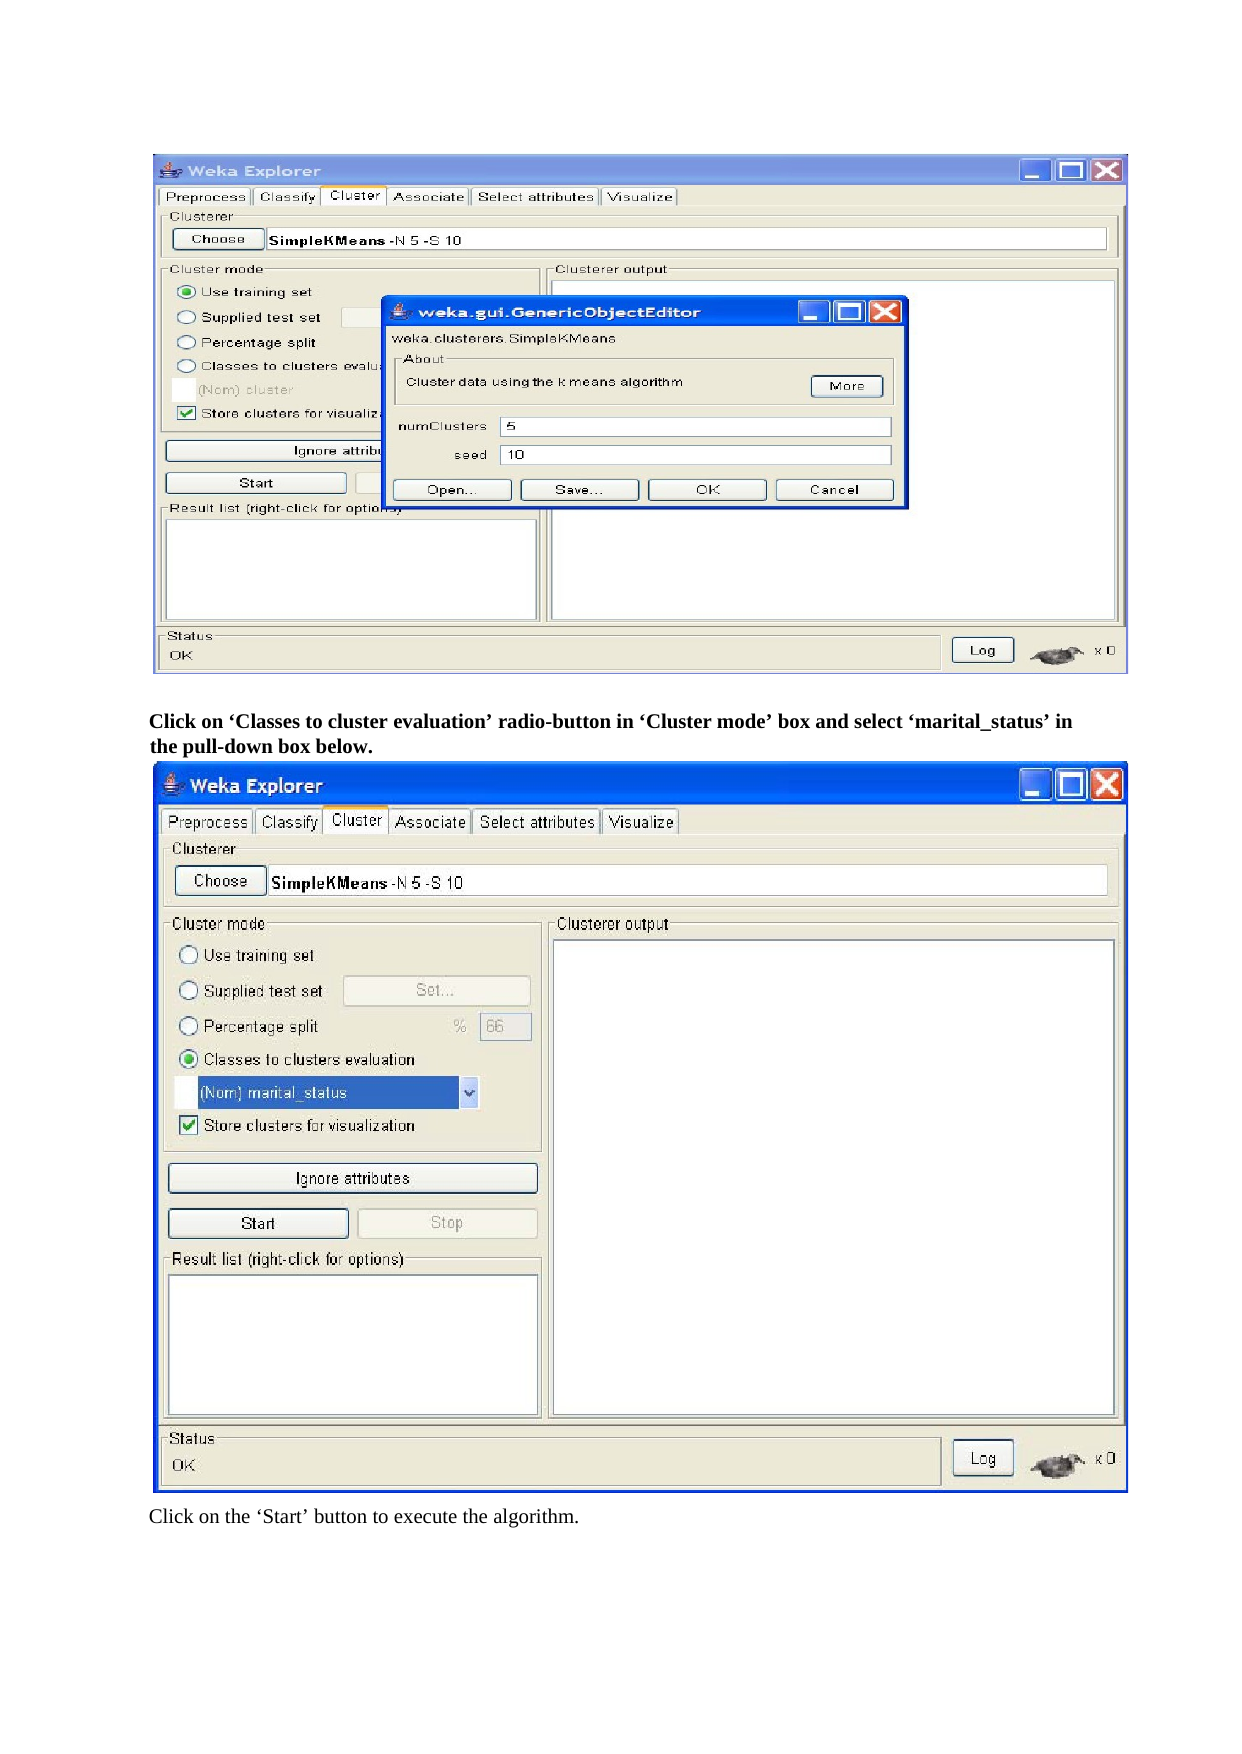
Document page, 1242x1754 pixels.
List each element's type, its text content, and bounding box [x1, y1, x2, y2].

picture [153, 153, 1129, 674]
picture [153, 761, 1129, 1493]
text Click on ‘Classes to cluster evaluation’ radio-button in ‘Cluster mode’ box and select ‘marital_status’ in the pull-down box below. [148, 709, 1079, 758]
text Click on the ‘Start’ button to execute the algorithm. [148, 1504, 964, 1528]
